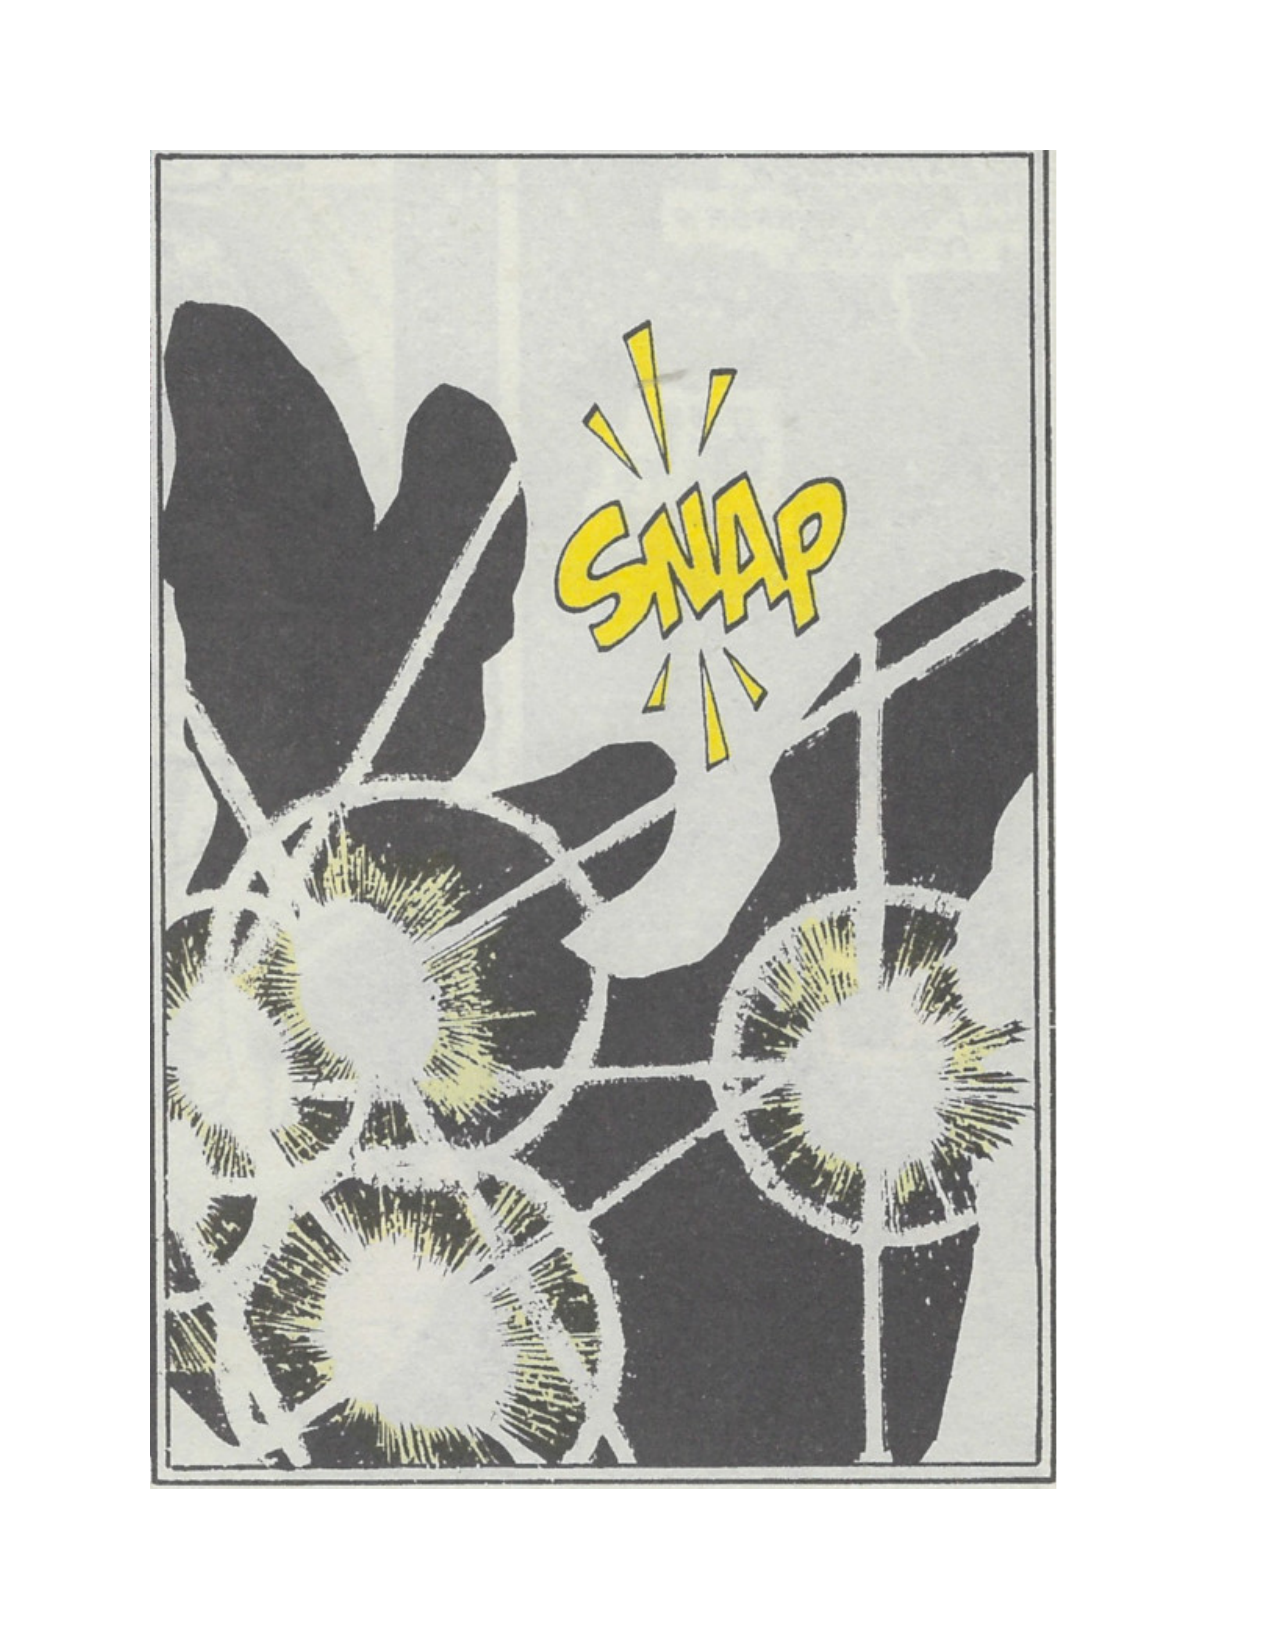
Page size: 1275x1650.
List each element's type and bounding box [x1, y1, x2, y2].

picture [150, 150, 1057, 1489]
